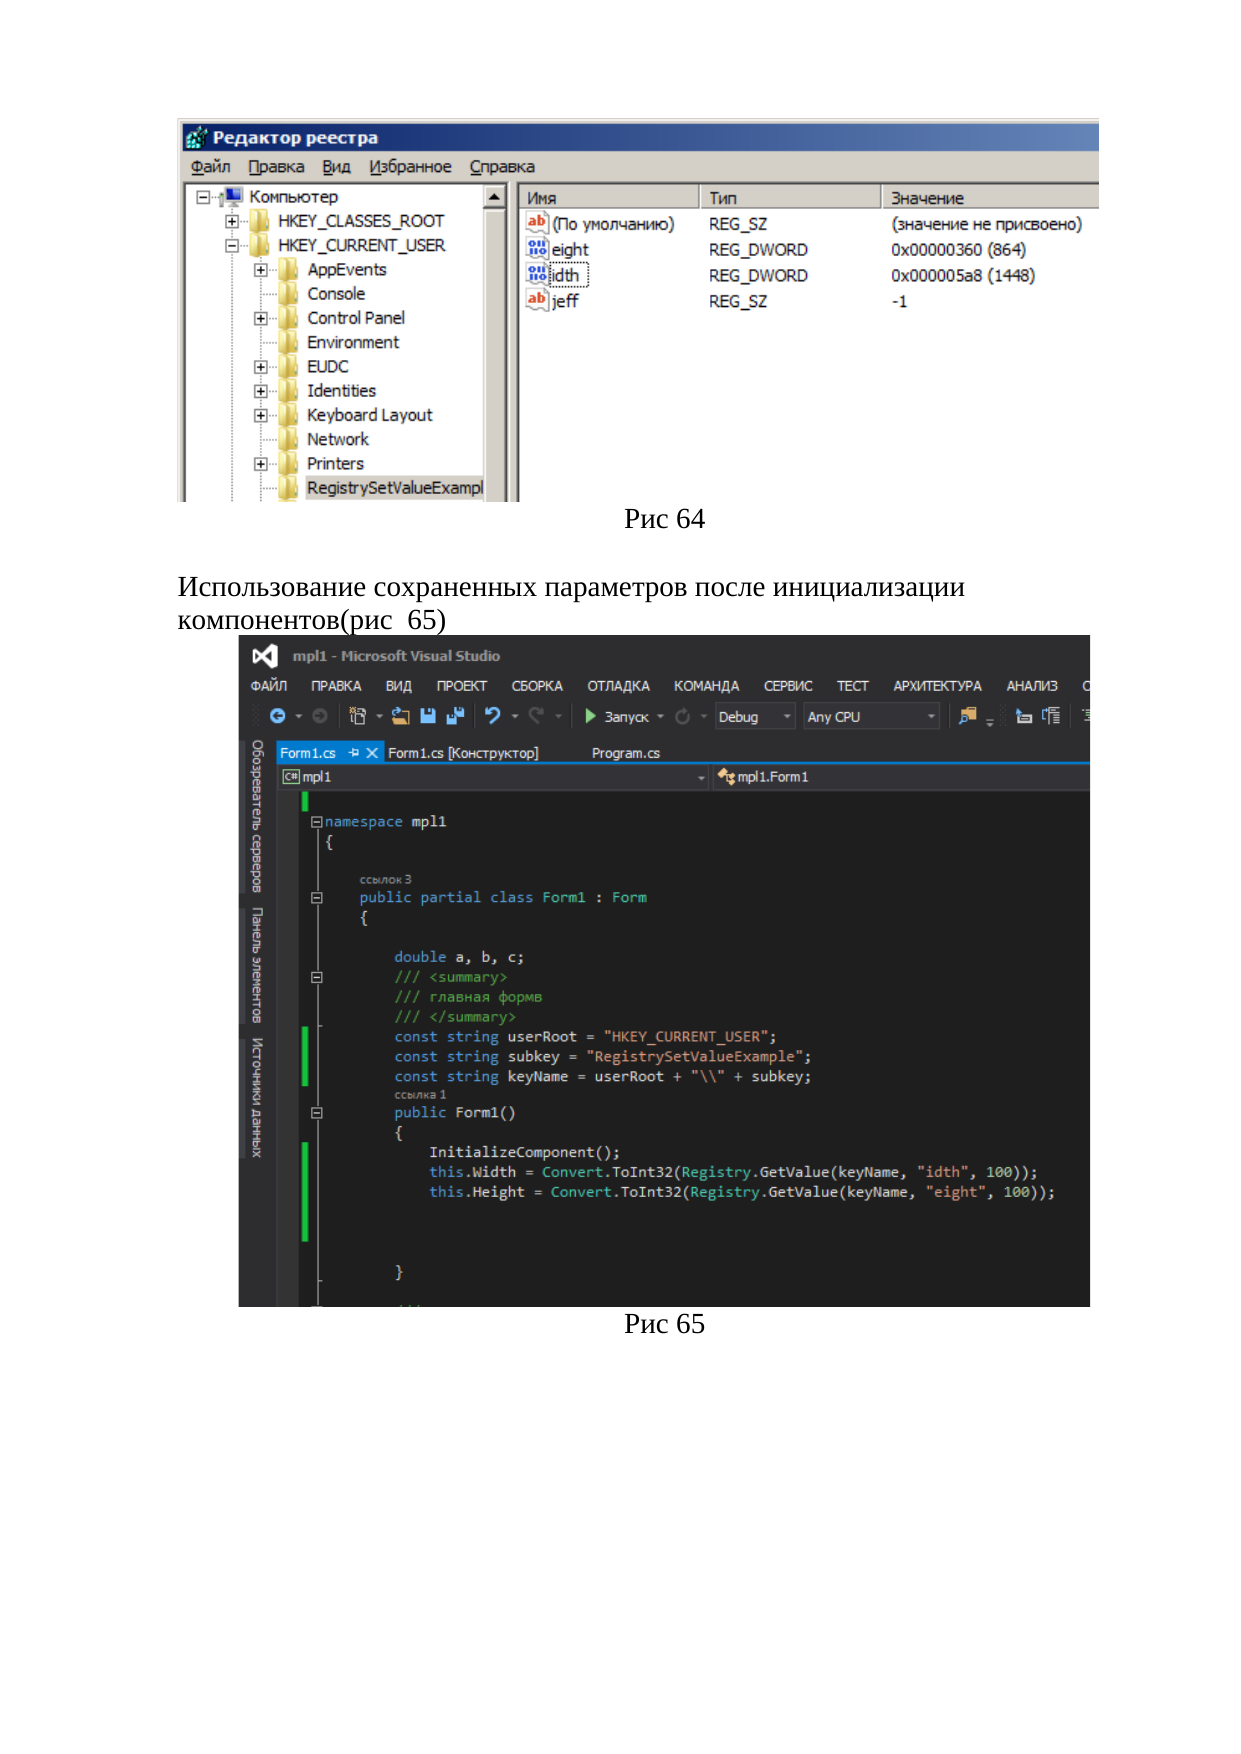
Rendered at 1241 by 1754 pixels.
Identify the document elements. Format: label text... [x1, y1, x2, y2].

picture [238, 635, 1091, 1307]
list Рис 65 [177, 1307, 1152, 1340]
list Использование сохраненных параметров после инициализации компонентов(рис 65) [177, 569, 1152, 636]
picture [177, 118, 1099, 502]
list Рис 64 [177, 502, 1152, 535]
